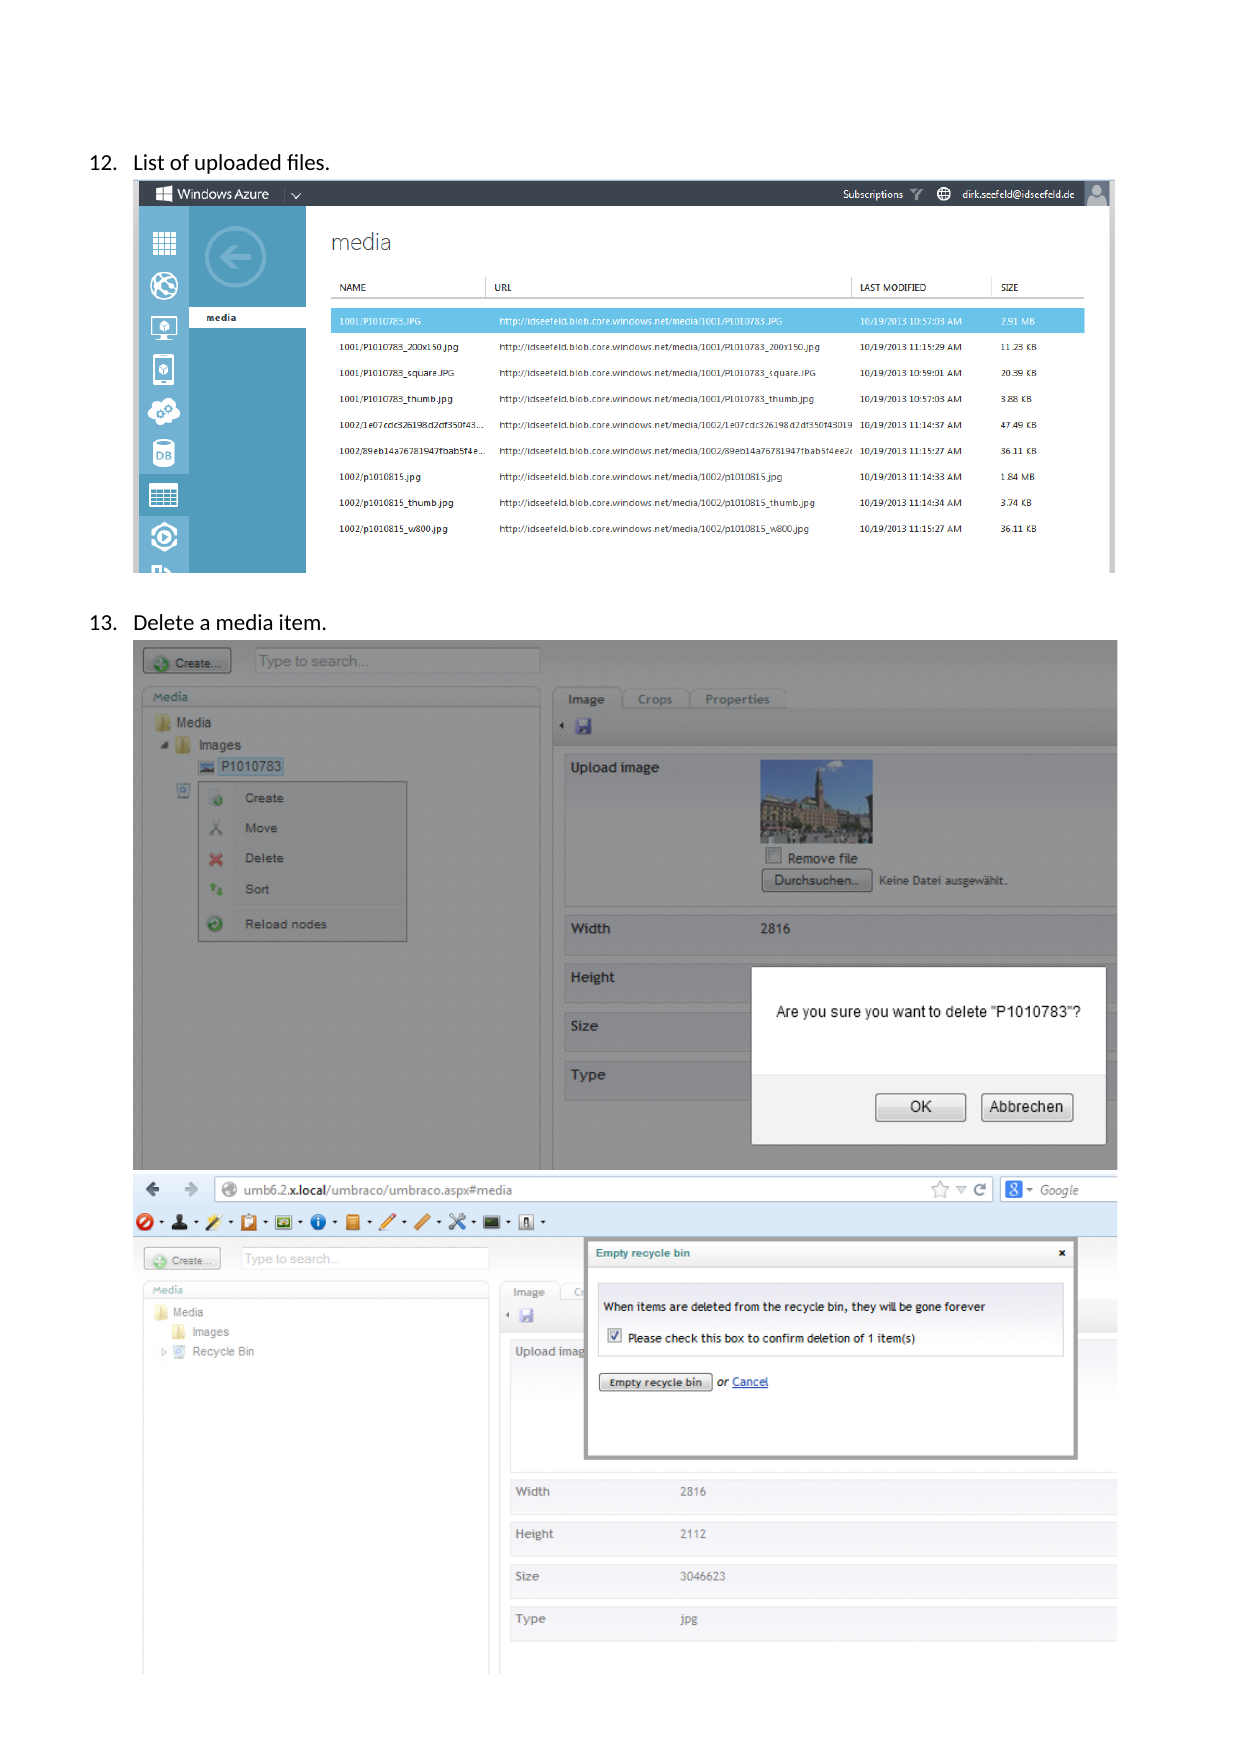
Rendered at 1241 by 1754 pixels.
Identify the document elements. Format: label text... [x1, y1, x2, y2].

picture [133, 640, 1118, 1170]
picture [133, 179, 1115, 573]
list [89, 608, 1137, 1673]
picture [133, 1174, 1118, 1674]
